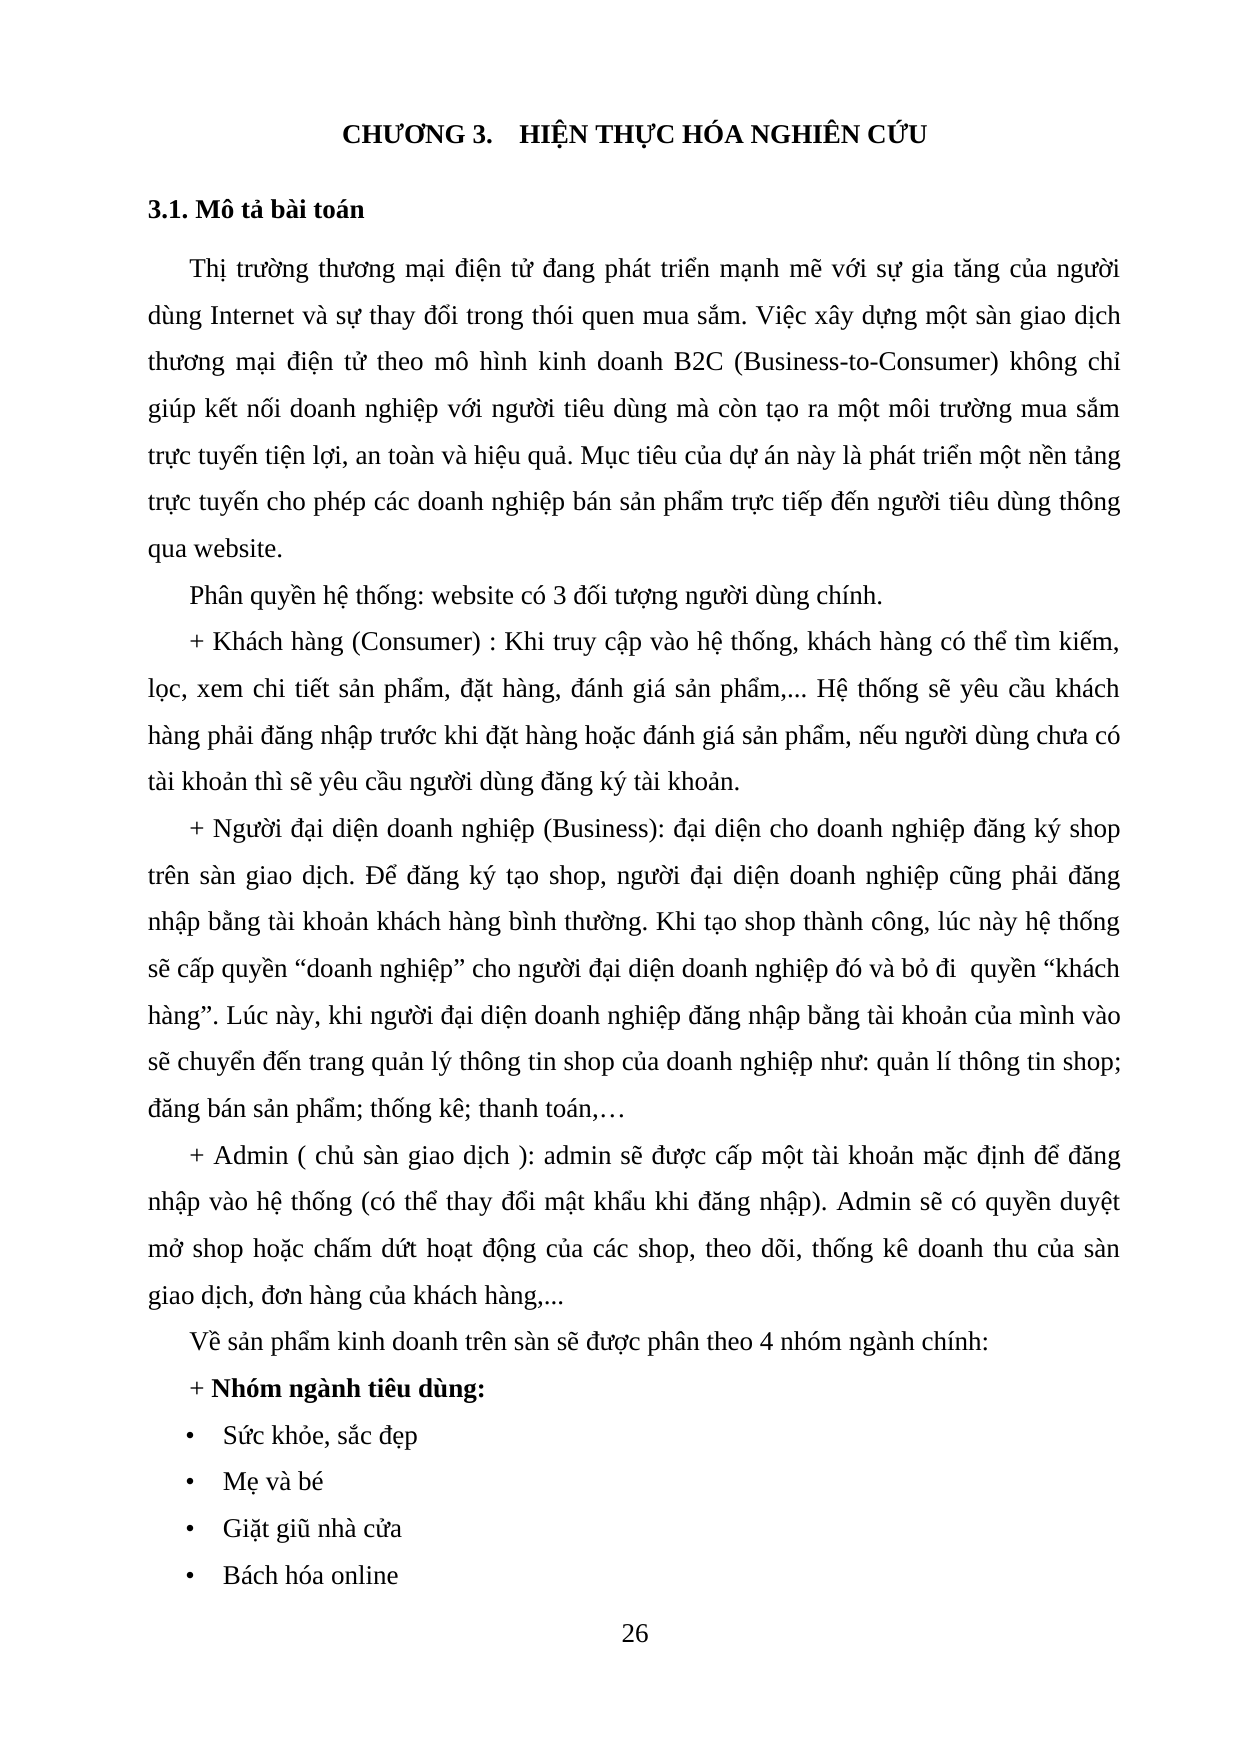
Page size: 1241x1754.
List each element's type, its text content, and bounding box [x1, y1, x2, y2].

text + Admin ( chủ sàn giao dịch ): admin sẽ được cấp một tài khoản mặc định để đăng nhập vào hệ thống (có thể thay đổi mật khẩu khi đăng nhập). Admin sẽ có quyền duyệt mở shop hoặc chấm dứt hoạt động của các shop, theo dõi, thống kê doanh thu của sàn giao dịch, đơn hàng của khách hàng,... [148, 1139, 1122, 1310]
text + Khách hàng (Consumer) : Khi truy cập vào hệ thống, khách hàng có thể tìm kiếm, lọc, xem chi tiết sản phẩm, đặt hàng, đánh giá sản phẩm,... Hệ thống sẽ yêu cầu khách hàng phải đăng nhập trước khi đặt hàng hoặc đánh giá sản phẩm, nếu người dùng chưa có tài khoản thì sẽ yêu cầu người dùng đăng ký tài khoản. [148, 625, 1122, 797]
list Sức khỏe, sắc đẹp [185, 1419, 1122, 1450]
list Mẹ và bé [185, 1465, 1122, 1497]
text Thị trường thương mại điện tử đang phát triển mạnh mẽ với sự gia tăng của người dùng Internet và sự thay đổi trong thói quen mua sắm. Việc xây dựng một sàn giao dịch thương mại điện tử theo mô hình kinh doanh B2C (Business-to-Consumer) không chỉ giúp kết nối doanh nghiệp với người tiêu dùng mà còn tạo ra một môi trường mua sắm trực tuyến tiện lợi, an toàn và hiệu quả. Mục tiêu của dự án này là phát triển một nền tảng trực tuyến cho phép các doanh nghiệp bán sản phẩm trực tiếp đến người tiêu dùng thông qua website. [148, 252, 1122, 563]
text + Nhóm ngành tiêu dùng: [148, 1372, 1122, 1403]
subtitle Mô tả bài toán [148, 193, 1122, 224]
text + Người đại diện doanh nghiệp (Business): đại diện cho doanh nghiệp đăng ký shop trên sàn giao dịch. Để đăng ký tạo shop, người đại diện doanh nghiệp cũng phải đăng nhập bằng tài khoản khách hàng bình thường. Khi tạo shop thành công, lúc này hệ thống sẽ cấp quyền “doanh nghiệp” cho người đại diện doanh nghiệp đó và bỏ đi quyền “khách hàng”. Lúc này, khi người đại diện doanh nghiệp đăng nhập bằng tài khoản của mình vào sẽ chuyển đến trang quản lý thông tin shop của doanh nghiệp như: quản lí thông tin shop; đăng bán sản phẩm; thống kê; thanh toán,… [148, 812, 1122, 1123]
text Về sản phẩm kinh doanh trên sàn sẽ được phân theo 4 nhóm ngành chính: [148, 1325, 1122, 1357]
subtitle HIỆN THỰC HÓA NGHIÊN CỨU [148, 118, 1122, 149]
list Bách hóa online [185, 1559, 1122, 1590]
list Giặt giũ nhà cửa [185, 1512, 1122, 1543]
text Phân quyền hệ thống: website có 3 đối tượng người dùng chính. [148, 579, 1122, 610]
